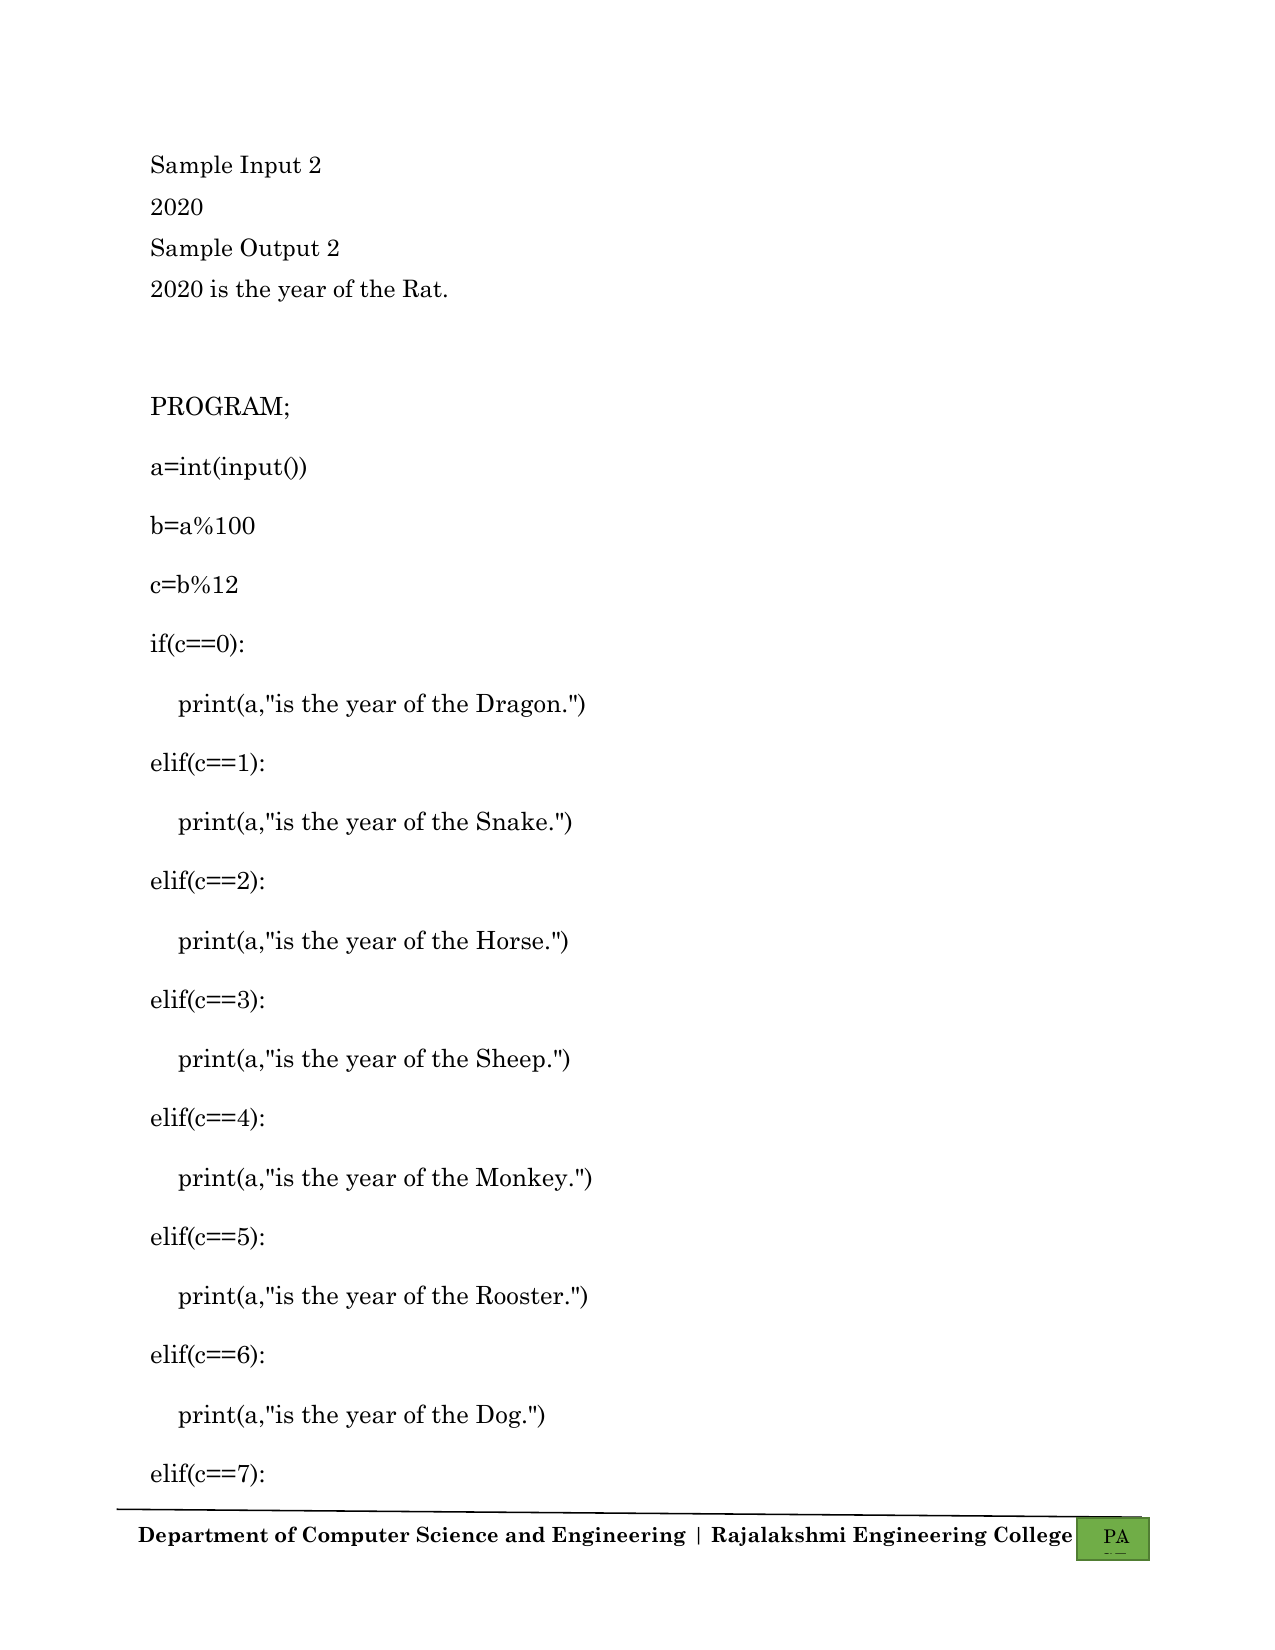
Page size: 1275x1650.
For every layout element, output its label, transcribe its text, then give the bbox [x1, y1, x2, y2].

text Sample Output 2 [150, 232, 1125, 261]
text print(a,"is the year of the Dragon.") [150, 687, 1125, 717]
text print(a,"is the year of the Horse.") [150, 924, 1125, 954]
text elif(c==6): [150, 1339, 1125, 1369]
text print(a,"is the year of the Snake.") [150, 806, 1125, 836]
text elif(c==5): [150, 1221, 1125, 1251]
text PROGRAM; [150, 391, 1125, 421]
text a=int(input()) [150, 450, 1125, 480]
text c=b%12 [150, 569, 1125, 599]
text elif(c==2): [150, 865, 1125, 895]
text elif(c==1): [150, 747, 1125, 777]
text elif(c==3): [150, 984, 1125, 1014]
text print(a,"is the year of the Rooster.") [150, 1280, 1125, 1310]
text elif(c==7): [150, 1458, 1125, 1488]
text print(a,"is the year of the Sheep.") [150, 1043, 1125, 1073]
text print(a,"is the year of the Monkey.") [150, 1161, 1125, 1192]
text 2020 is the year of the Rat. [150, 274, 1125, 302]
text 2020 [150, 191, 1125, 220]
text b=a%100 [150, 509, 1125, 539]
text print(a,"is the year of the Dog.") [150, 1398, 1125, 1429]
text Sample Input 2 [150, 150, 1125, 179]
text elif(c==4): [150, 1102, 1125, 1132]
text if(c==0): [150, 628, 1125, 658]
